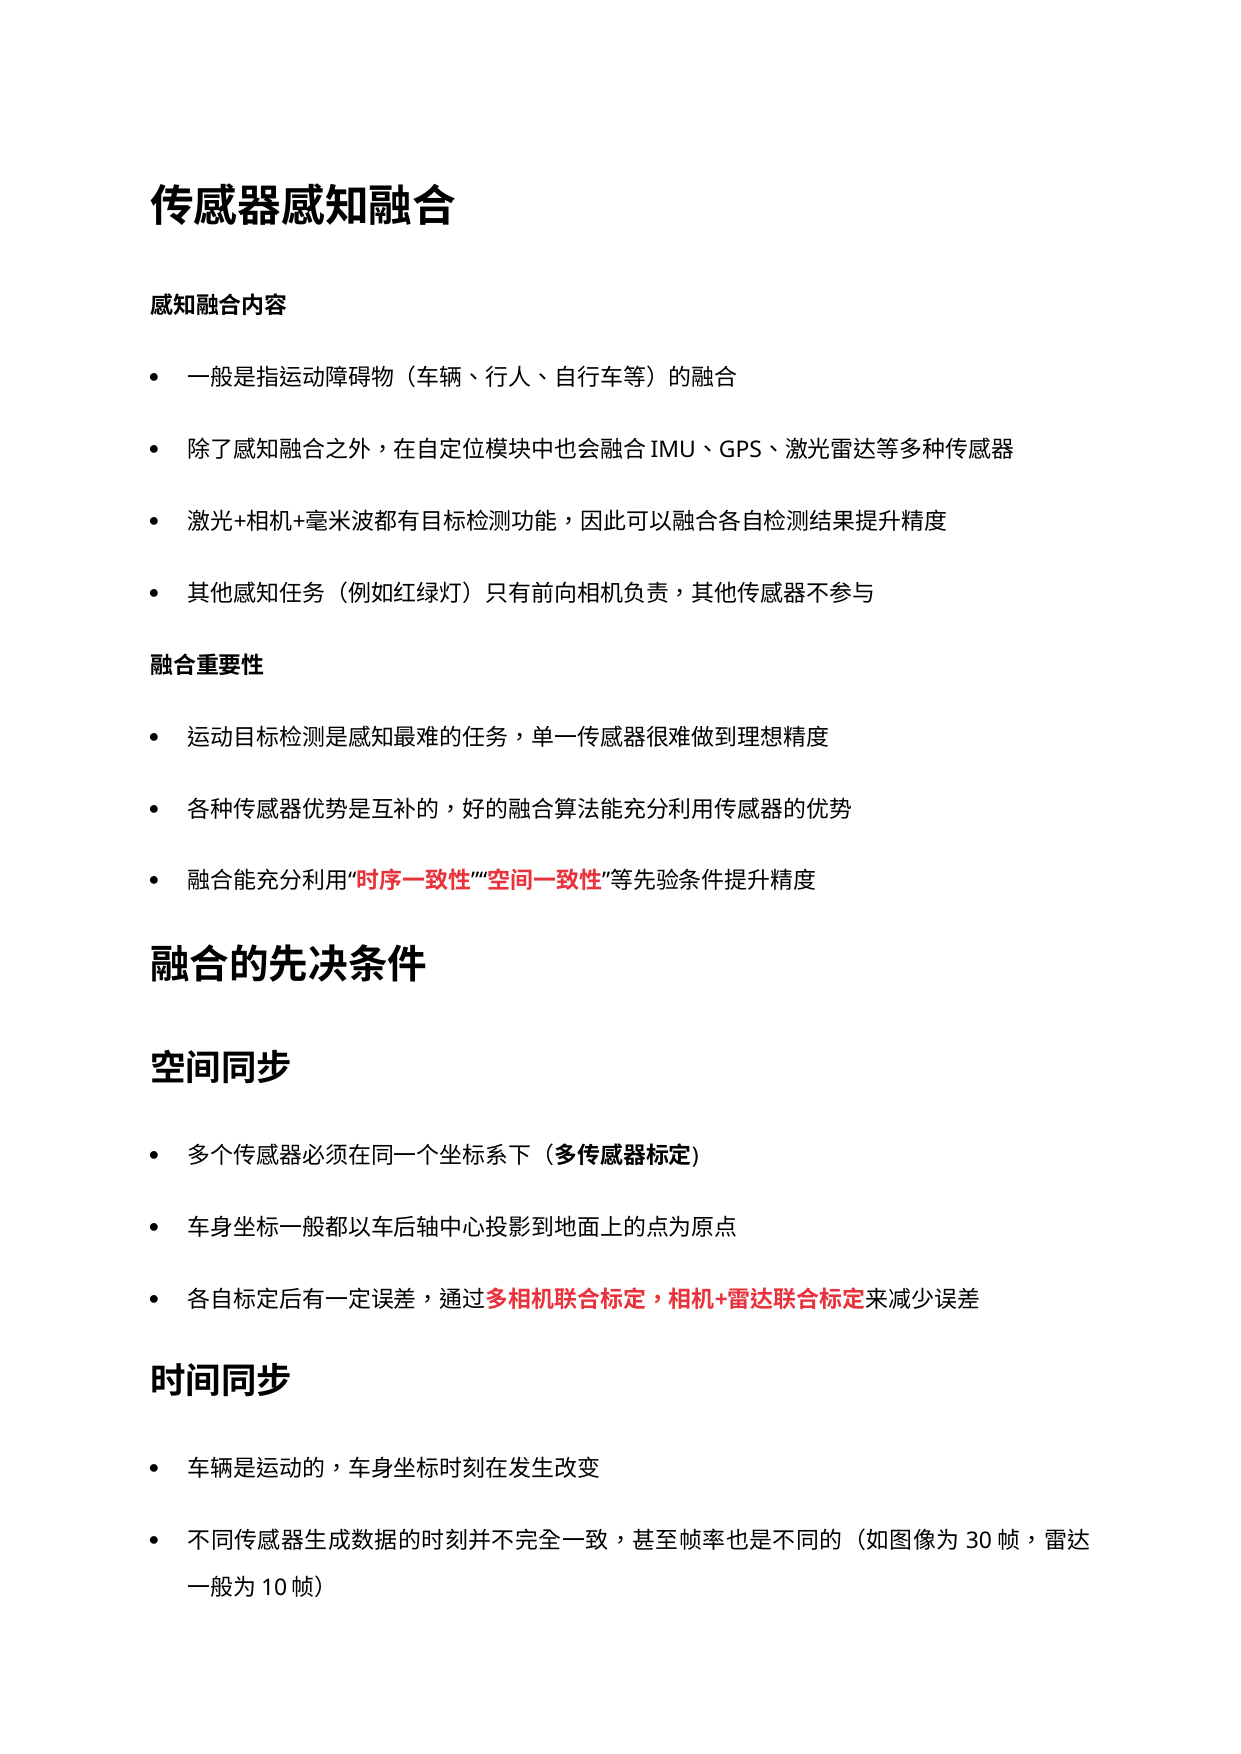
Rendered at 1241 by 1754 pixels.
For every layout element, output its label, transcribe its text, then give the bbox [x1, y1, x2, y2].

list 不同传感器生成数据的时刻并不完全一致，甚至帧率也是不同的（如图像为30帧，雷达一般为10帧） [150, 1524, 1090, 1602]
list 车身坐标一般都以车后轴中心投影到地面上的点为原点 [150, 1211, 1090, 1243]
list 车辆是运动的，车身坐标时刻在发生改变 [150, 1452, 1090, 1484]
list 各种传感器优势是互补的，好的融合算法能充分利用传感器的优势 [150, 792, 1090, 824]
list 运动目标检测是感知最难的任务，单一传感器很难做到理想精度 [150, 721, 1090, 752]
subtitle 融合的先决条件 [150, 936, 1090, 990]
list 激光+相机+毫米波都有目标检测功能，因此可以融合各自检测结果提升精度 [150, 505, 1090, 536]
list 融合能充分利用“时序一致性”“空间一致性”等先验条件提升精度 [150, 864, 1090, 896]
list 各自标定后有一定误差，通过多相机联合标定，相机+雷达联合标定来减少误差 [150, 1283, 1090, 1314]
list 多个传感器必须在同一个坐标系下（多传感器标定) [150, 1139, 1090, 1171]
text 融合重要性 [150, 649, 1090, 680]
list 除了感知融合之外，在自定位模块中也会融合IMU、GPS、激光雷达等多种传感器 [150, 433, 1090, 464]
subtitle 时间同步 [150, 1355, 1090, 1403]
text 感知融合内容 [150, 289, 1090, 321]
subtitle 空间同步 [150, 1042, 1090, 1090]
list 一般是指运动障碍物（车辆、行人、自行车等）的融合 [150, 361, 1090, 392]
subtitle 传感器感知融合 [150, 175, 1090, 234]
list 其他感知任务（例如红绿灯）只有前向相机负责，其他传感器不参与 [150, 577, 1090, 608]
